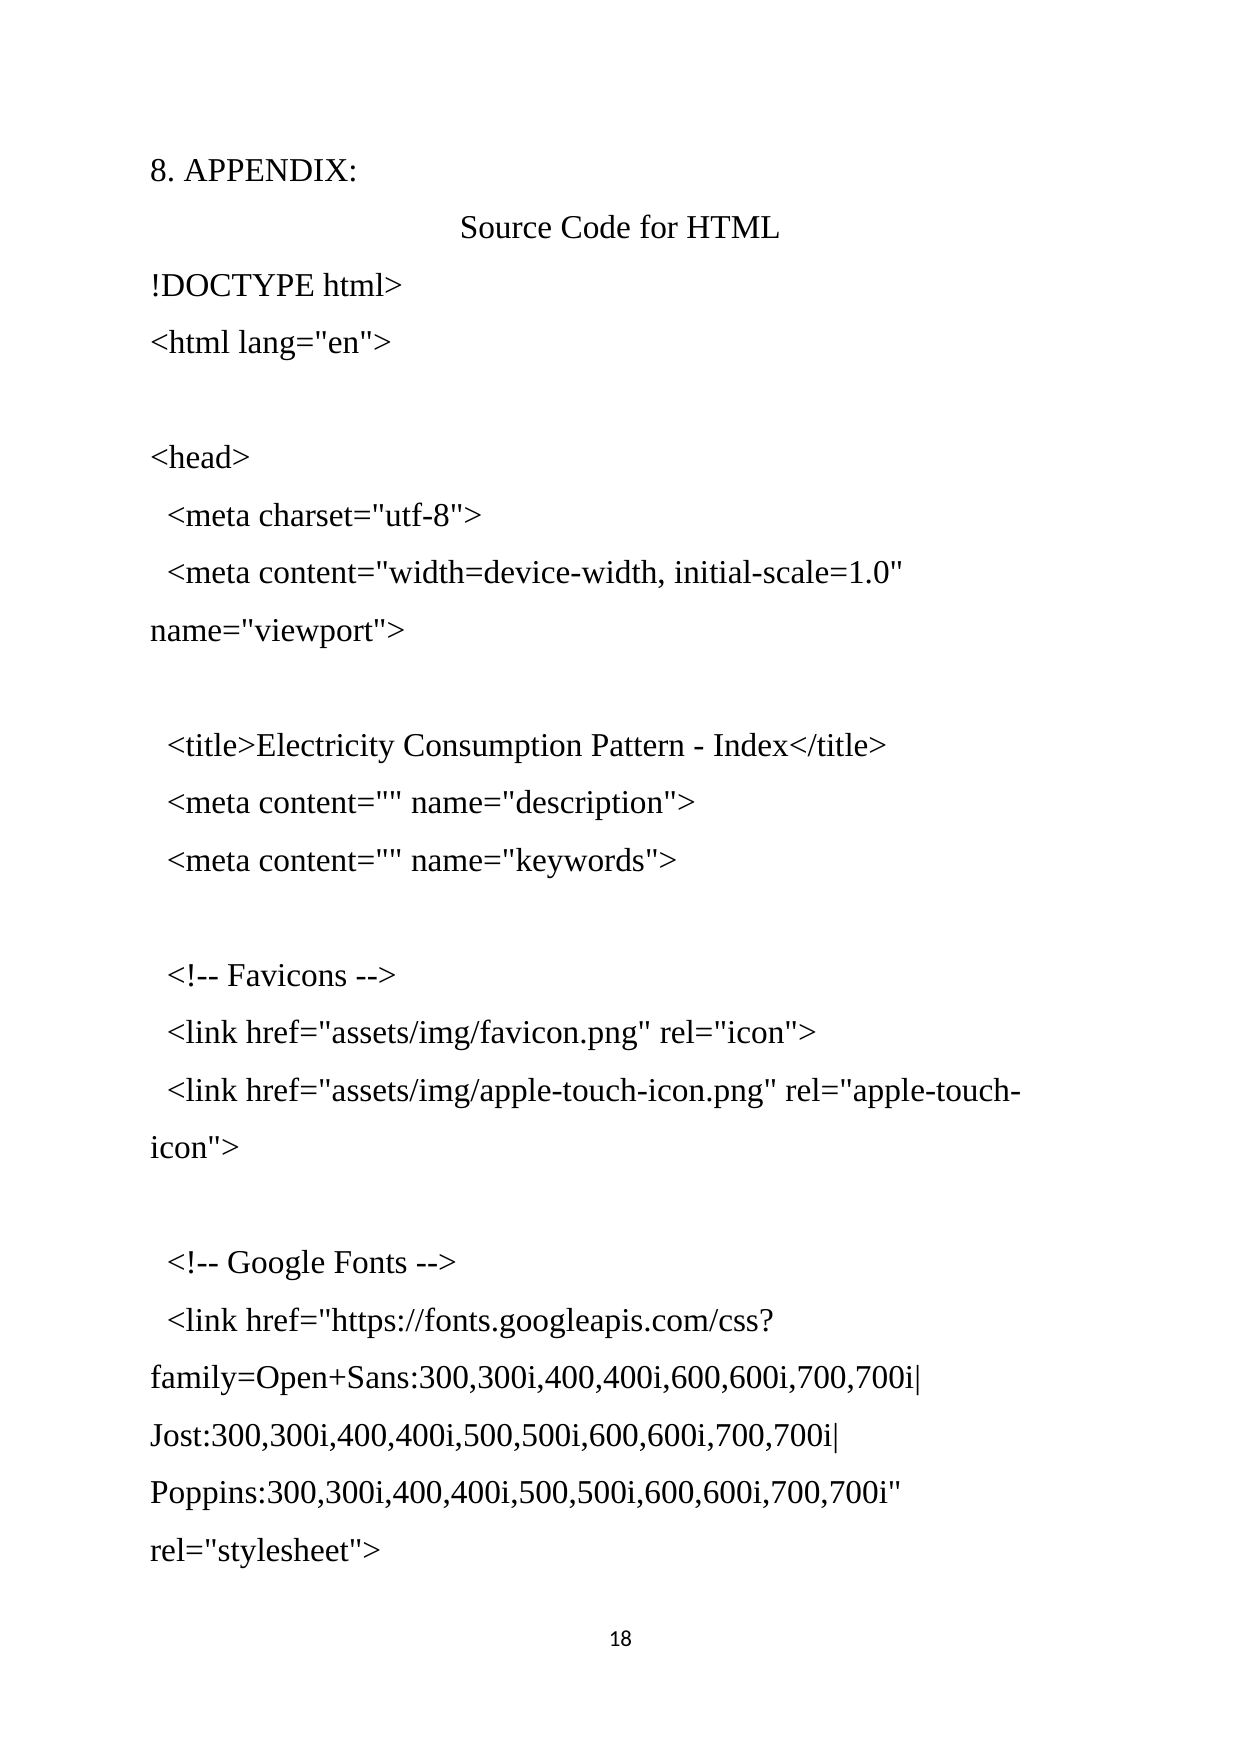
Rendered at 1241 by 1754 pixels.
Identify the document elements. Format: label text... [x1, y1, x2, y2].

text <link href="https://fonts.googleapis.com/css?family=Open+Sans:300,300i,400,400i,600,600i,700,700i|Jost:300,300i,400,400i,500,500i,600,600i,700,700i|Poppins:300,300i,400,400i,500,500i,600,600i,700,700i" rel="stylesheet"> [150, 1300, 1090, 1568]
text <meta content="width=device-width, initial-scale=1.0" name="viewport"> [150, 552, 1090, 648]
text 8. APPENDIX: [150, 150, 1090, 188]
text <meta content="" name="description"> [150, 782, 1090, 821]
text <link href="assets/img/apple-touch-icon.png" rel="apple-touch-icon"> [150, 1070, 1090, 1166]
text <meta content="" name="keywords"> [150, 840, 1090, 878]
text <html lang="en"> [150, 322, 1090, 361]
text !DOCTYPE html> [150, 265, 1090, 303]
text <link href="assets/img/favicon.png" rel="icon"> [150, 1012, 1090, 1051]
text <title>Electricity Consumption Pattern - Index</title> [150, 725, 1090, 763]
text Source Code for HTML [150, 207, 1090, 246]
text <meta charset="utf-8"> [150, 495, 1090, 533]
text <!-- Favicons --> [150, 955, 1090, 993]
text <head> [150, 437, 1090, 476]
text <!-- Google Fonts --> [150, 1242, 1090, 1281]
